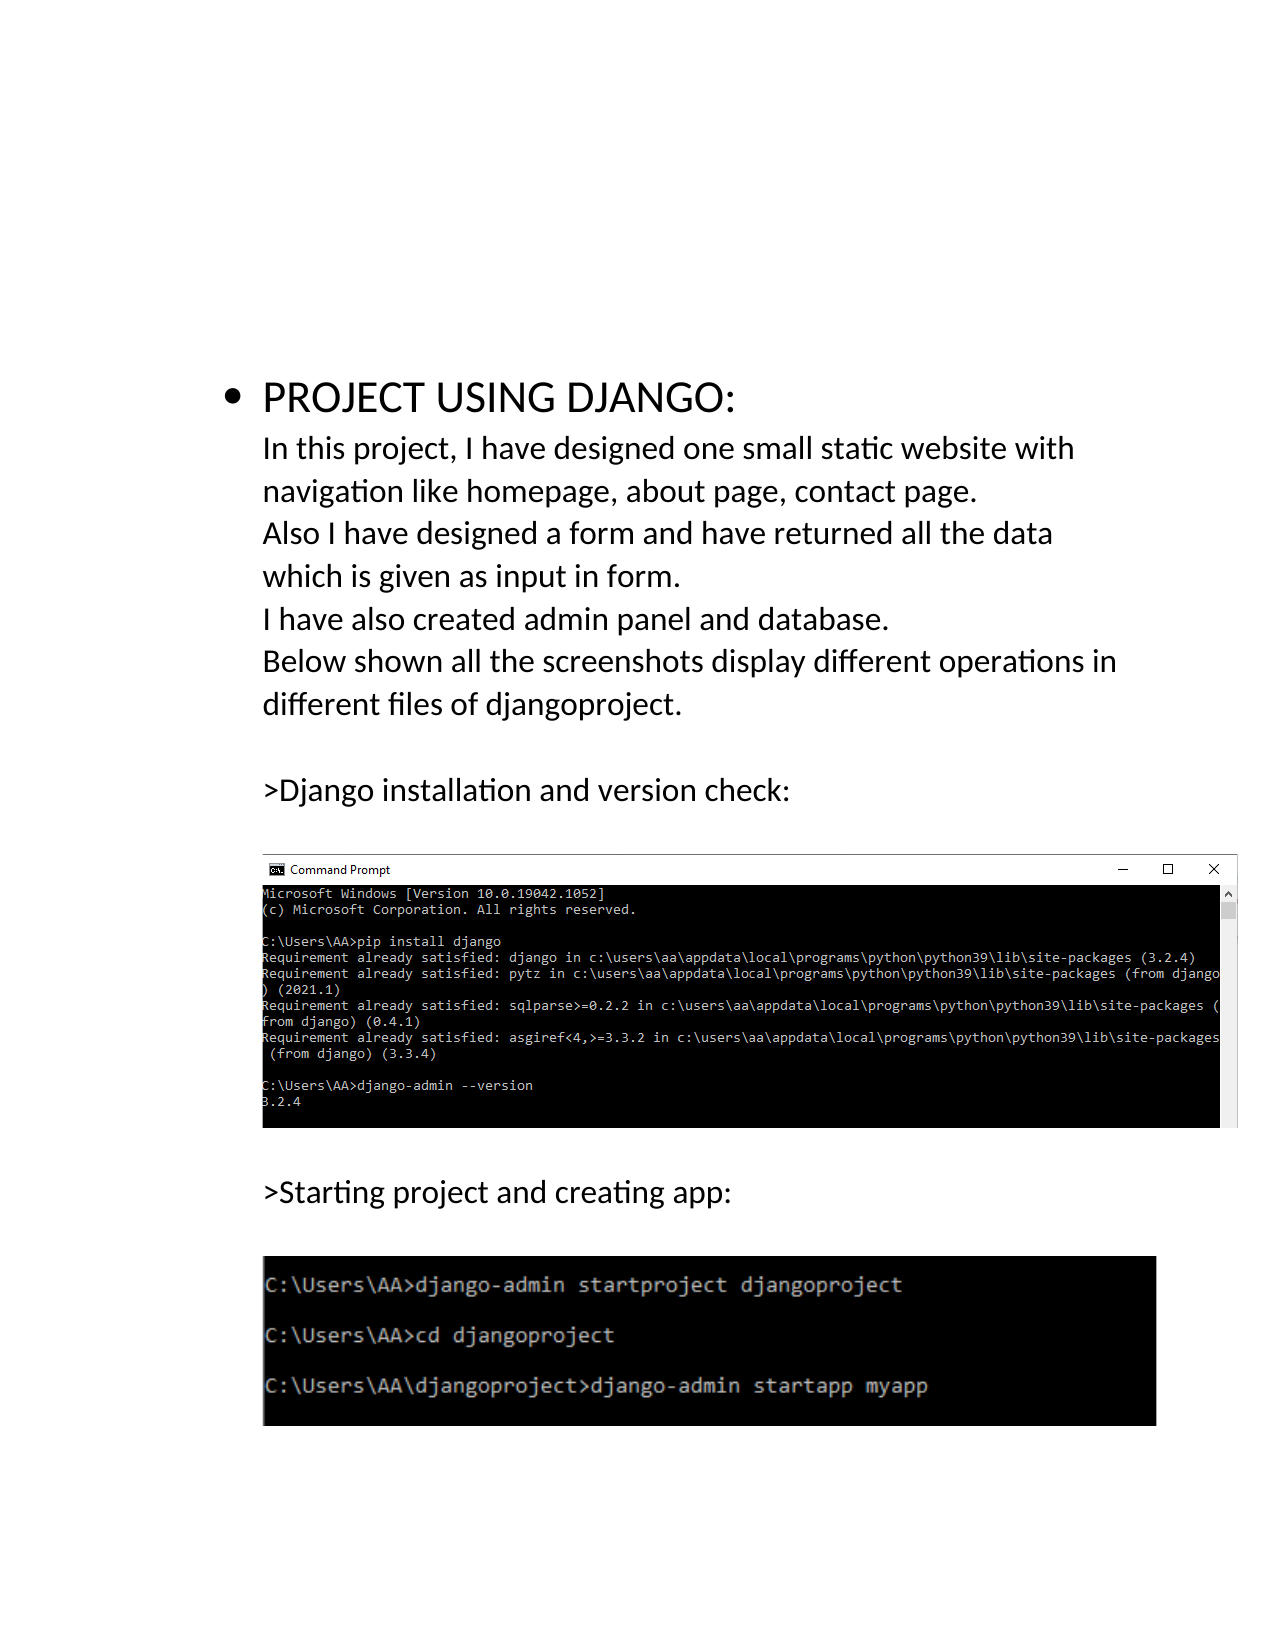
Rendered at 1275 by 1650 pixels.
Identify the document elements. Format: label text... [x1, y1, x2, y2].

list In this project, I have designed one small static website with navigation like homepage, about page, contact page. [262, 427, 1125, 510]
list >Django installation and version check: [262, 769, 1125, 809]
list PROJECT USING DJANGO: [225, 368, 1125, 424]
picture [262, 1256, 1157, 1426]
list Also I have designed a form and have returned all the data which is given as input in form. [262, 512, 1125, 596]
picture [262, 854, 1238, 1128]
list Below shown all the screenshots display different operations in different files of djangoproject. [262, 641, 1125, 724]
list >Starting project and creating app: [262, 1171, 1125, 1212]
list I have also created admin panel and database. [262, 598, 1125, 638]
